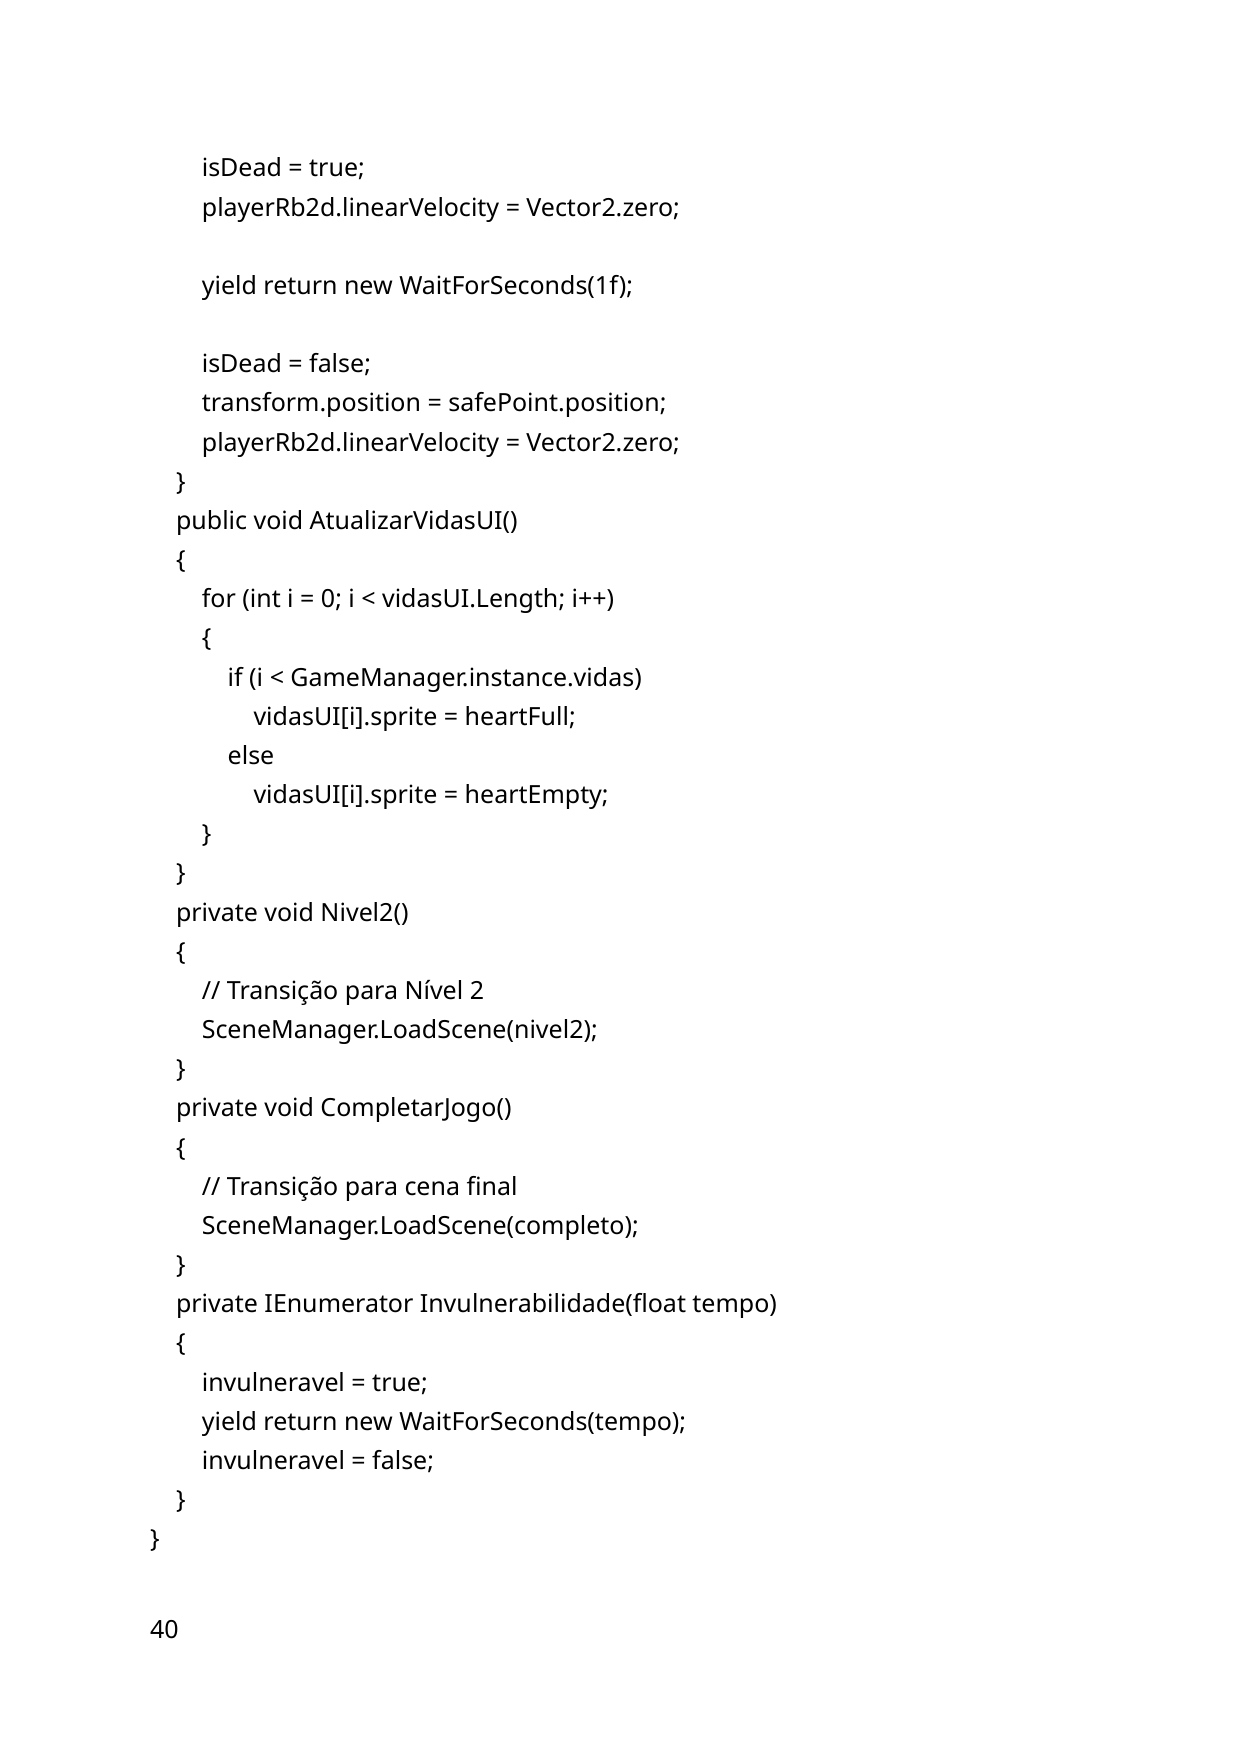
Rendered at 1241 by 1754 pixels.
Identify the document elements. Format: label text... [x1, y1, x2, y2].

text invulneravel = false; [150, 1442, 1090, 1477]
text SceneManager.LoadScene(completo); [150, 1207, 1090, 1242]
text } [150, 463, 1090, 497]
text { [150, 542, 1090, 576]
text } [150, 1482, 1090, 1516]
text SceneManager.LoadScene(nivel2); [150, 1012, 1090, 1046]
text isDead = true; [150, 150, 1090, 184]
text } [150, 1521, 1090, 1555]
text isDead = false; [150, 346, 1090, 380]
text playerRb2d.linearVelocity = Vector2.zero; [150, 189, 1090, 223]
text } [150, 855, 1090, 889]
text vidasUI[i].sprite = heartFull; [150, 698, 1090, 732]
text for (int i = 0; i < vidasUI.Length; i++) [150, 581, 1090, 615]
text yield return new WaitForSeconds(tempo); [150, 1403, 1090, 1437]
text { [150, 1325, 1090, 1359]
text { [150, 620, 1090, 654]
text // Transição para Nível 2 [150, 972, 1090, 1007]
text if (i < GameManager.instance.vidas) [150, 659, 1090, 693]
text private IEnumerator Invulnerabilidade(float tempo) [150, 1286, 1090, 1320]
text private void Nivel2() [150, 894, 1090, 928]
text } [150, 1247, 1090, 1281]
text public void AtualizarVidasUI() [150, 502, 1090, 537]
text } [150, 1051, 1090, 1085]
text vidasUI[i].sprite = heartEmpty; [150, 777, 1090, 811]
text { [150, 1129, 1090, 1163]
text } [150, 816, 1090, 850]
text yield return new WaitForSeconds(1f); [150, 267, 1090, 302]
text else [150, 737, 1090, 772]
text playerRb2d.linearVelocity = Vector2.zero; [150, 424, 1090, 458]
text transform.position = safePoint.position; [150, 385, 1090, 419]
text { [150, 933, 1090, 967]
text // Transição para cena final [150, 1168, 1090, 1202]
text private void CompletarJogo() [150, 1090, 1090, 1124]
text invulneravel = true; [150, 1364, 1090, 1398]
